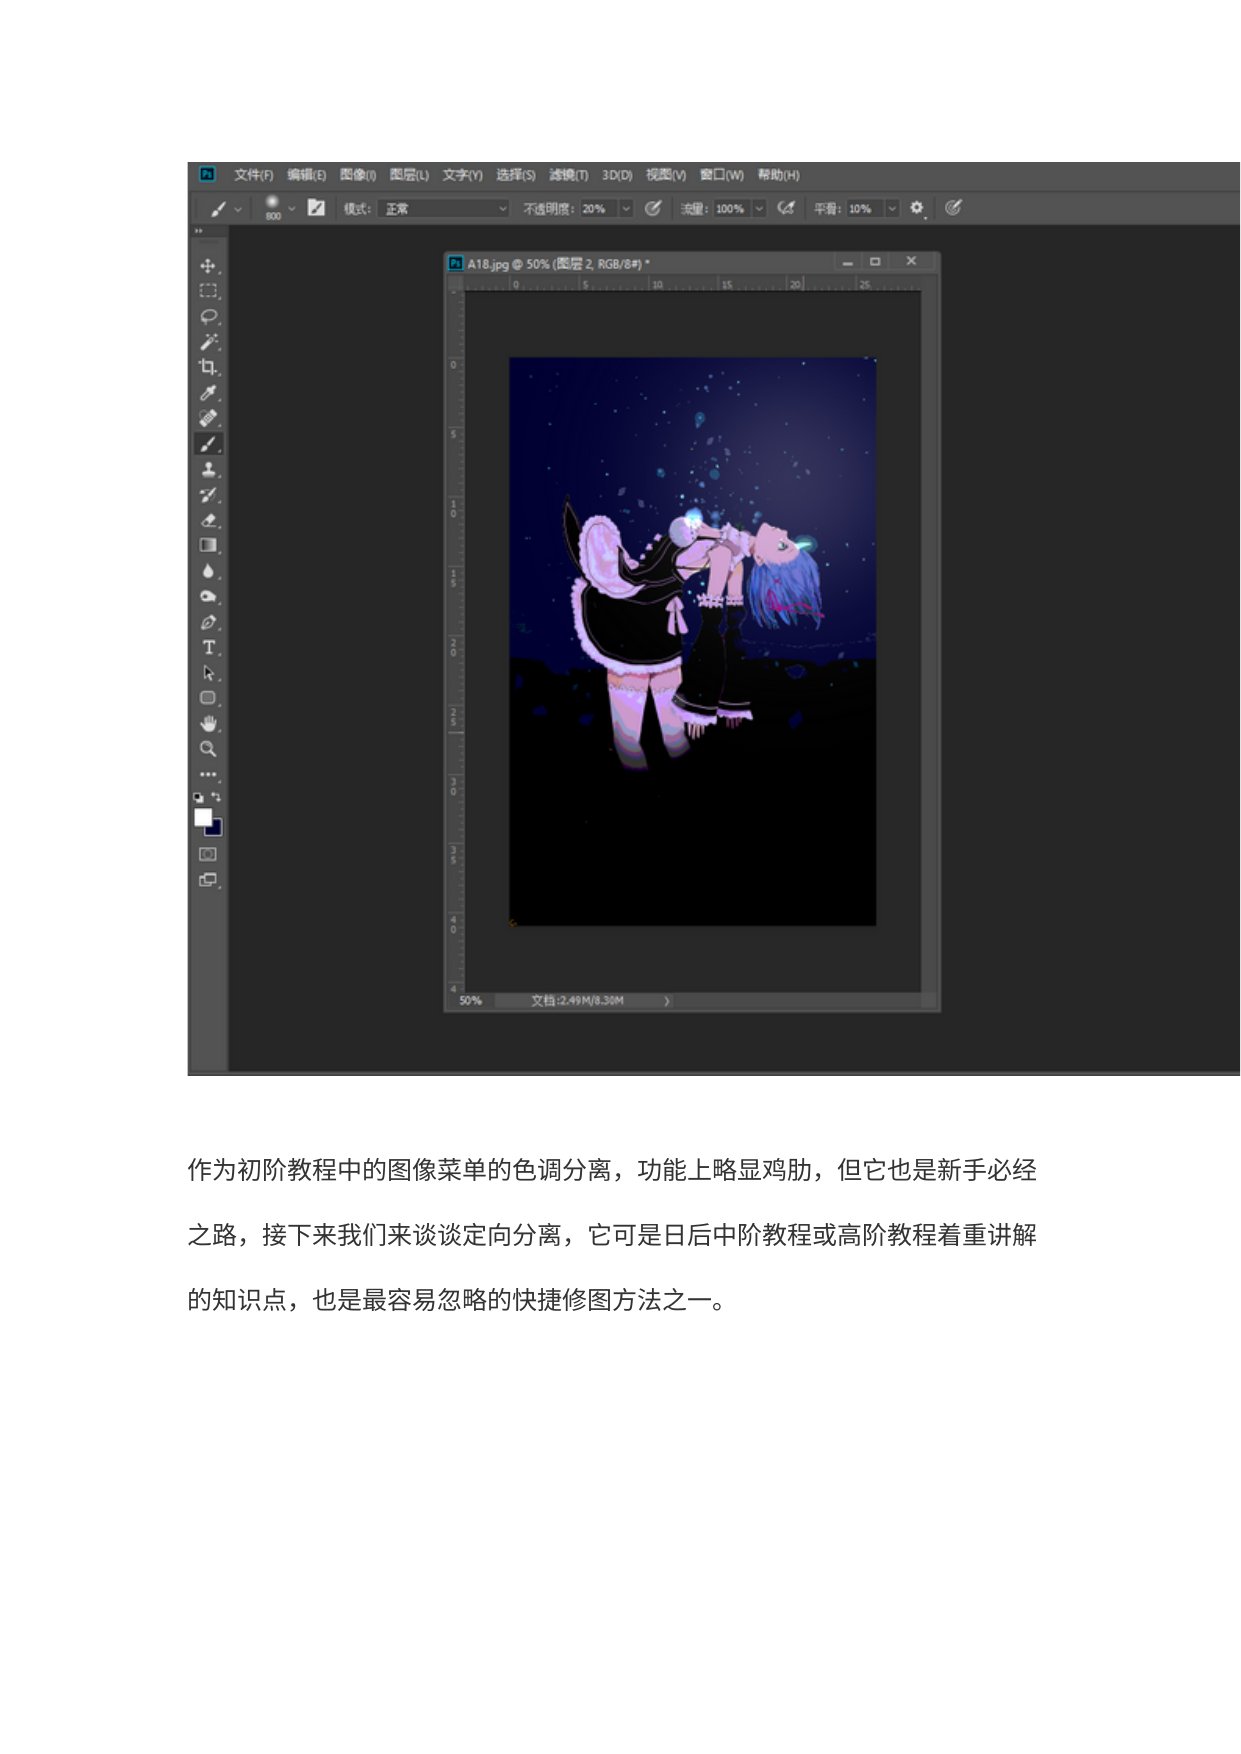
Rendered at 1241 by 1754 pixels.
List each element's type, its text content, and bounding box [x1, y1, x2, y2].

picture [187, 162, 1241, 1076]
text 作为初阶教程中的图像菜单的色调分离，功能上略显鸡肋，但它也是新手必经之路，接下来我们来谈谈定向分离，它可是日后中阶教程或高阶教程着重讲解的知识点，也是最容易忽略的快捷修图方法之一。 [187, 1136, 1053, 1331]
